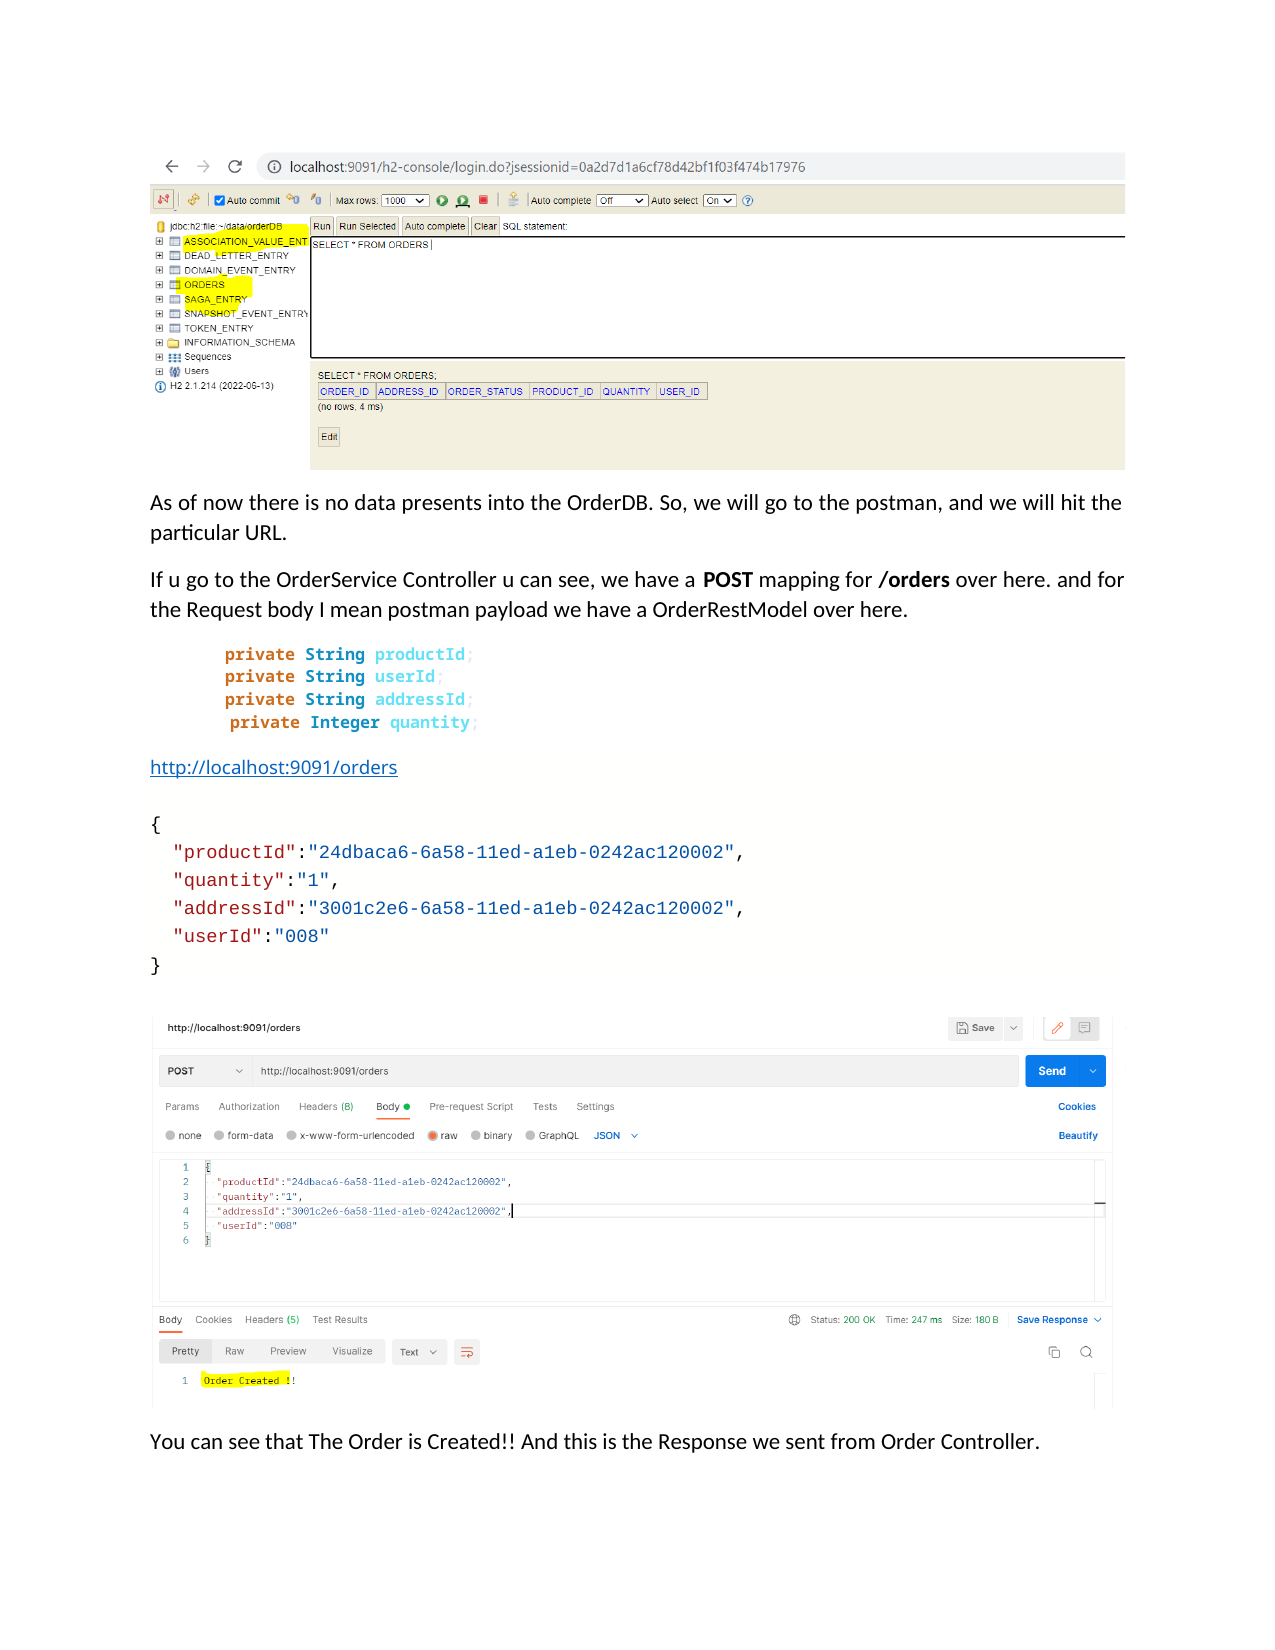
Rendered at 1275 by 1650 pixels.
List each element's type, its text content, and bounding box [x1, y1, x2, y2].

text private String addressId; [150, 688, 1125, 711]
text "userId":"008" [150, 920, 1125, 948]
text private String userId; [150, 665, 1125, 688]
text { [150, 808, 1125, 836]
text "quantity":"1", [150, 864, 1125, 892]
text } [150, 948, 1125, 977]
text http://localhost:9091/orders [150, 752, 1125, 780]
text "productId":"24dbaca6-6a58-11ed-a1eb-0242ac120002", [150, 836, 1125, 864]
text As of now there is no data presents into the OrderDB. So, we will go to the postman, and we will hit the particular URL. [150, 488, 1125, 546]
text You can see that The Order is Created!! And this is the Response we sent from Order Controller. [150, 1427, 1125, 1455]
picture [150, 1017, 1125, 1409]
text private Integer quantity; [150, 711, 1125, 733]
picture [150, 150, 1125, 470]
text "addressId":"3001c2e6-6a58-11ed-a1eb-0242ac120002", [150, 892, 1125, 920]
text If u go to the OrderService Controller u can see, we have a POST mapping for /orders over here. and for the Request body I mean postman payload we have a OrderRestModel over here. [150, 565, 1125, 623]
text private String productId; [150, 642, 1125, 665]
